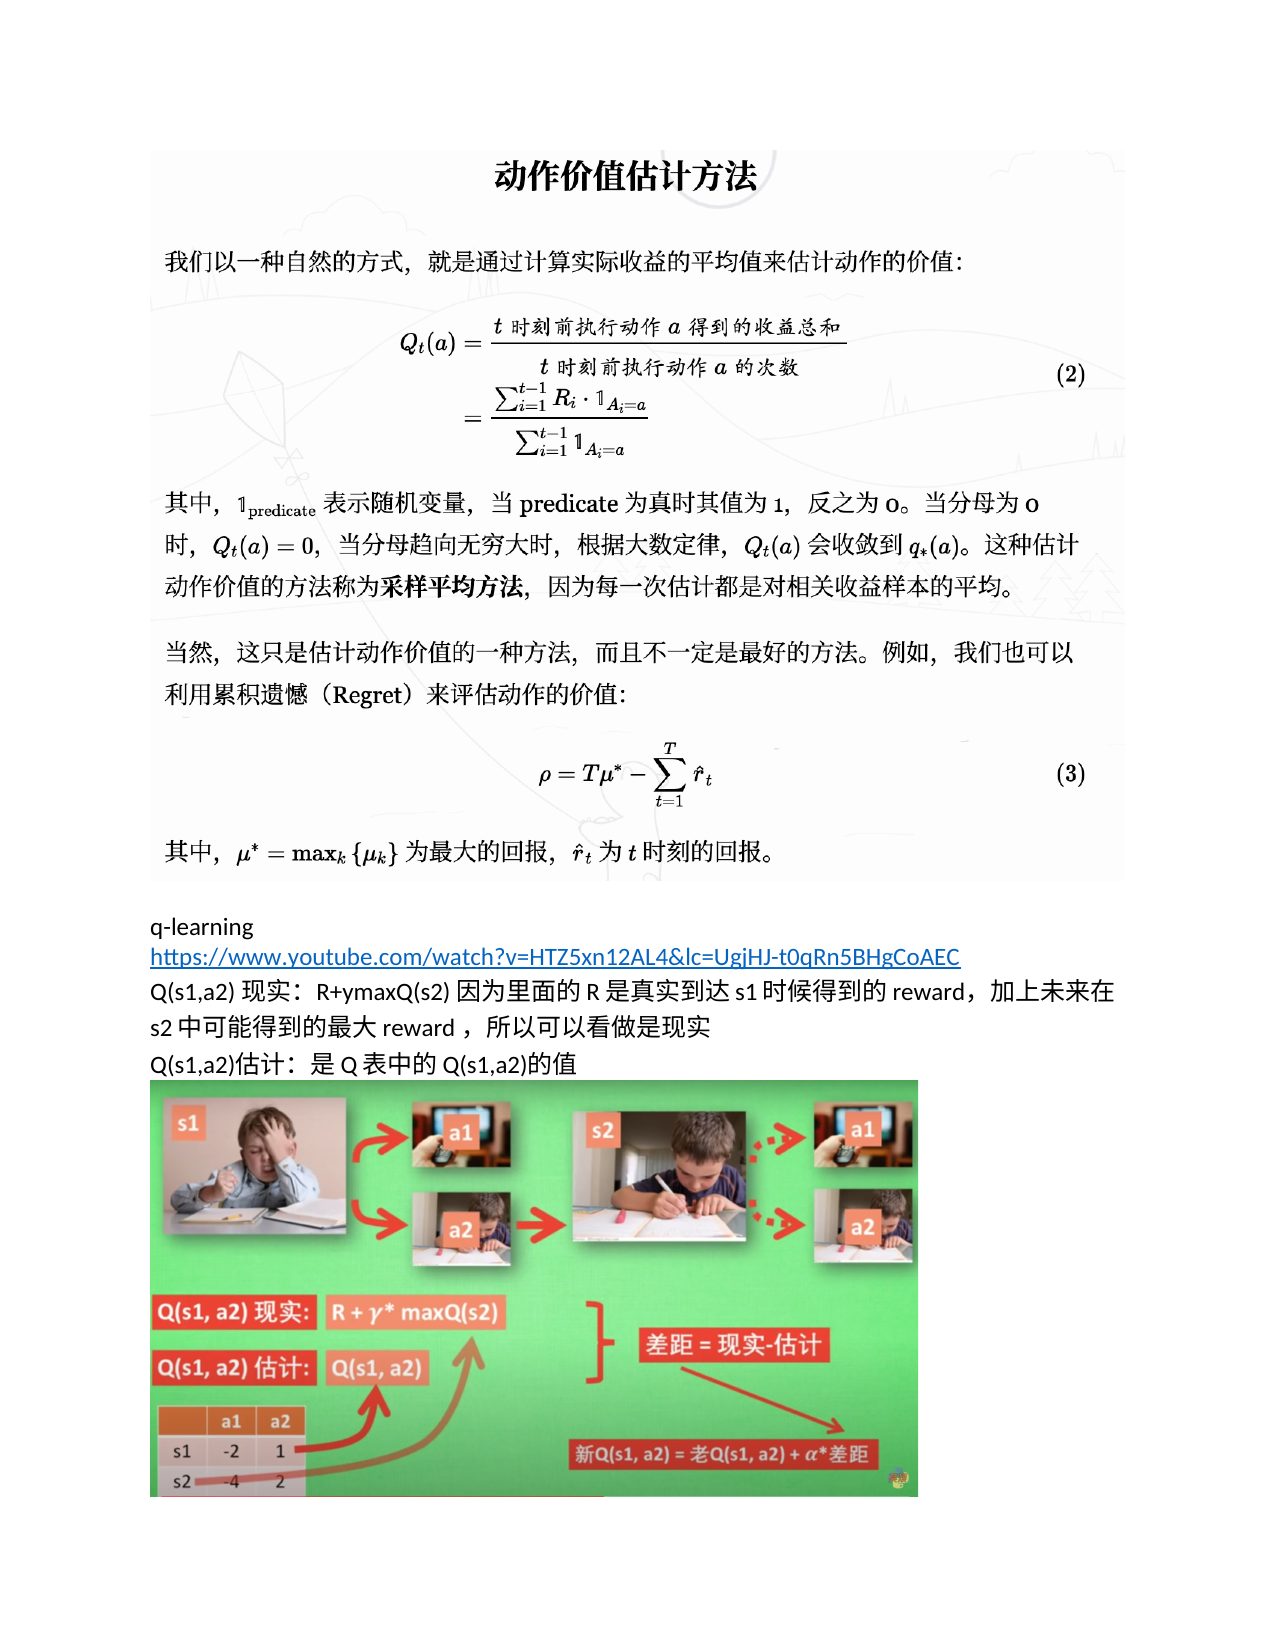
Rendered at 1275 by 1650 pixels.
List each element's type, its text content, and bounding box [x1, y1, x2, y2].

text Q(s1,a2) 现实：R+ymaxQ(s2) 因为里面的R是真实到达s1时候得到的reward，加上未来在s2中可能得到的最大reward ，所以可以看做是现实 [150, 972, 1125, 1044]
text https://www.youtube.com/watch?v=HTZ5xn12AL4&lc=UgjHJ-t0qRn5BHgCoAEC [150, 941, 1125, 972]
picture [150, 150, 1125, 881]
text Q(s1,a2)估计：是Q表中的Q(s1,a2)的值 [150, 1044, 1125, 1080]
picture [150, 1080, 919, 1497]
text q-learning [150, 911, 1125, 941]
